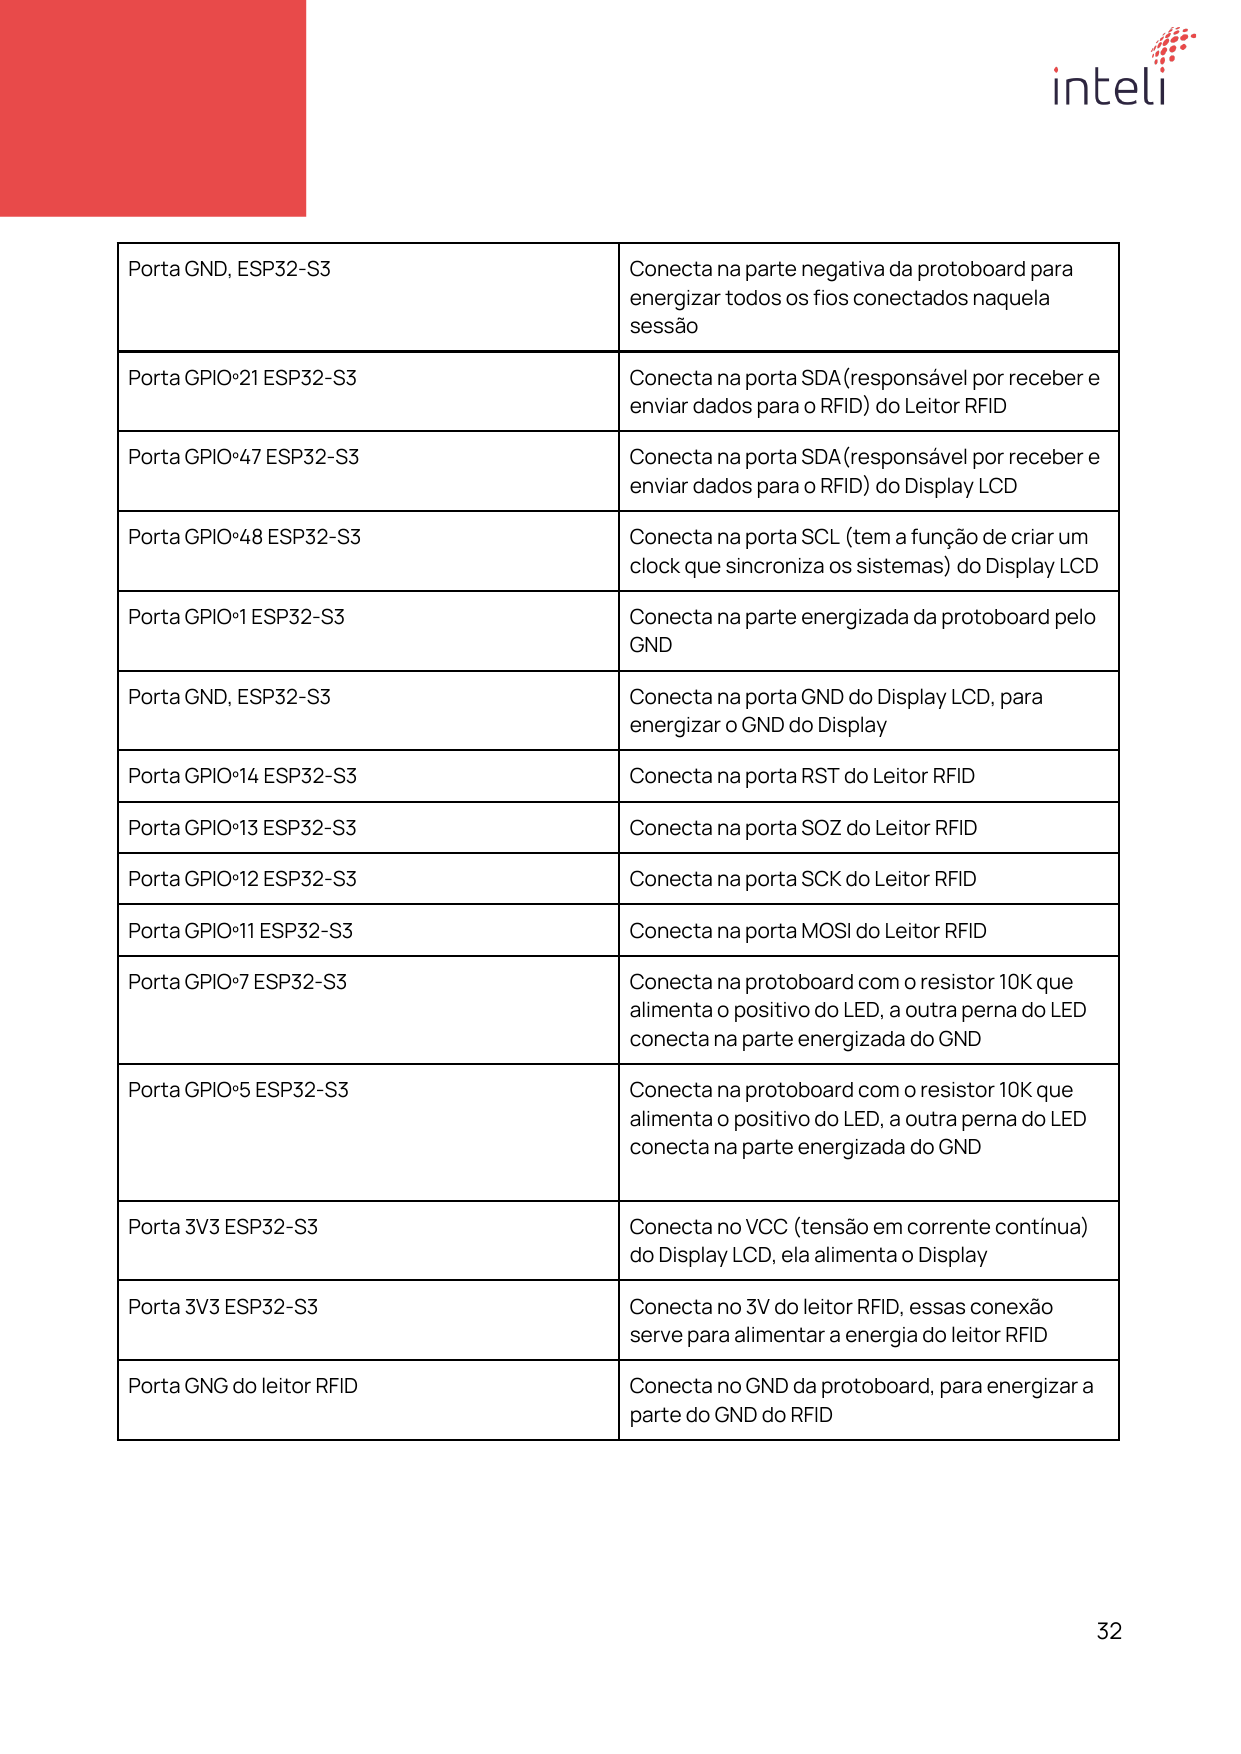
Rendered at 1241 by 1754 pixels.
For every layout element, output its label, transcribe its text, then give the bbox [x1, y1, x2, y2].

table_cell Conecta na porta GND do Display LCD, para energizar o GND do Display [620, 672, 1118, 749]
table_cell Porta GPIOº48 ESP32-S3 [119, 512, 618, 590]
table_cell Porta GPIOº12 ESP32-S3 [119, 854, 618, 903]
table_cell Conecta na parte energizada da protoboard pelo GND [620, 592, 1118, 669]
table_cell Conecta no 3V do leitor RFID, essas conexão serve para alimentar a energia do leitor RFID [620, 1281, 1118, 1359]
table_cell Porta 3V3 ESP32-S3 [119, 1281, 618, 1359]
table_cell Porta GNG do leitor RFID [119, 1361, 618, 1439]
table_cell Conecta no VCC (tensão em corrente contínua) do Display LCD, ela alimenta o Display [620, 1202, 1118, 1279]
table_cell Conecta na porta SOZ do Leitor RFID [620, 803, 1118, 852]
table_cell Porta GPIOº13 ESP32-S3 [119, 803, 618, 852]
picture [1054, 27, 1197, 105]
table_cell Conecta na porta SCL (tem a função de criar um clock que sincroniza os sistemas) do Display LCD [620, 512, 1118, 590]
table_cell Conecta na porta SDA(responsável por receber e enviar dados para o RFID) do Leitor RFID [620, 353, 1118, 430]
table_cell Porta GPIOº11 ESP32-S3 [119, 905, 618, 955]
table_cell Conecta na protoboard com o resistor 10K que alimenta o positivo do LED, a outra perna do LED conecta na parte energizada do GND [620, 1065, 1118, 1199]
table_cell Porta GPIOº5 ESP32-S3 [119, 1065, 618, 1199]
table_cell Porta GND, ESP32-S3 [119, 244, 618, 350]
table_cell Conecta no GND da protoboard, para energizar a parte do GND do RFID [620, 1361, 1118, 1439]
table_cell Conecta na porta RST do Leitor RFID [620, 751, 1118, 801]
table_cell Conecta na porta MOSI do Leitor RFID [620, 905, 1118, 955]
table_cell Porta GPIOº7 ESP32-S3 [119, 957, 618, 1063]
table_cell Porta GPIOº14 ESP32-S3 [119, 751, 618, 801]
table_cell Porta GPIOº21 ESP32-S3 [119, 353, 618, 430]
table_cell Porta GPIOº1 ESP32-S3 [119, 592, 618, 669]
table_cell Porta GND, ESP32-S3 [119, 672, 618, 749]
table_cell Conecta na parte negativa da protoboard para energizar todos os fios conectados naquela sessão [620, 244, 1118, 350]
picture [0, 0, 307, 217]
table_cell Porta GPIOº47 ESP32-S3 [119, 432, 618, 510]
table_cell Porta 3V3 ESP32-S3 [119, 1202, 618, 1279]
table_cell Conecta na porta SDA(responsável por receber e enviar dados para o RFID) do Display LCD [620, 432, 1118, 510]
table_cell Conecta na protoboard com o resistor 10K que alimenta o positivo do LED, a outra perna do LED conecta na parte energizada do GND [620, 957, 1118, 1063]
table_cell Conecta na porta SCK do Leitor RFID [620, 854, 1118, 903]
